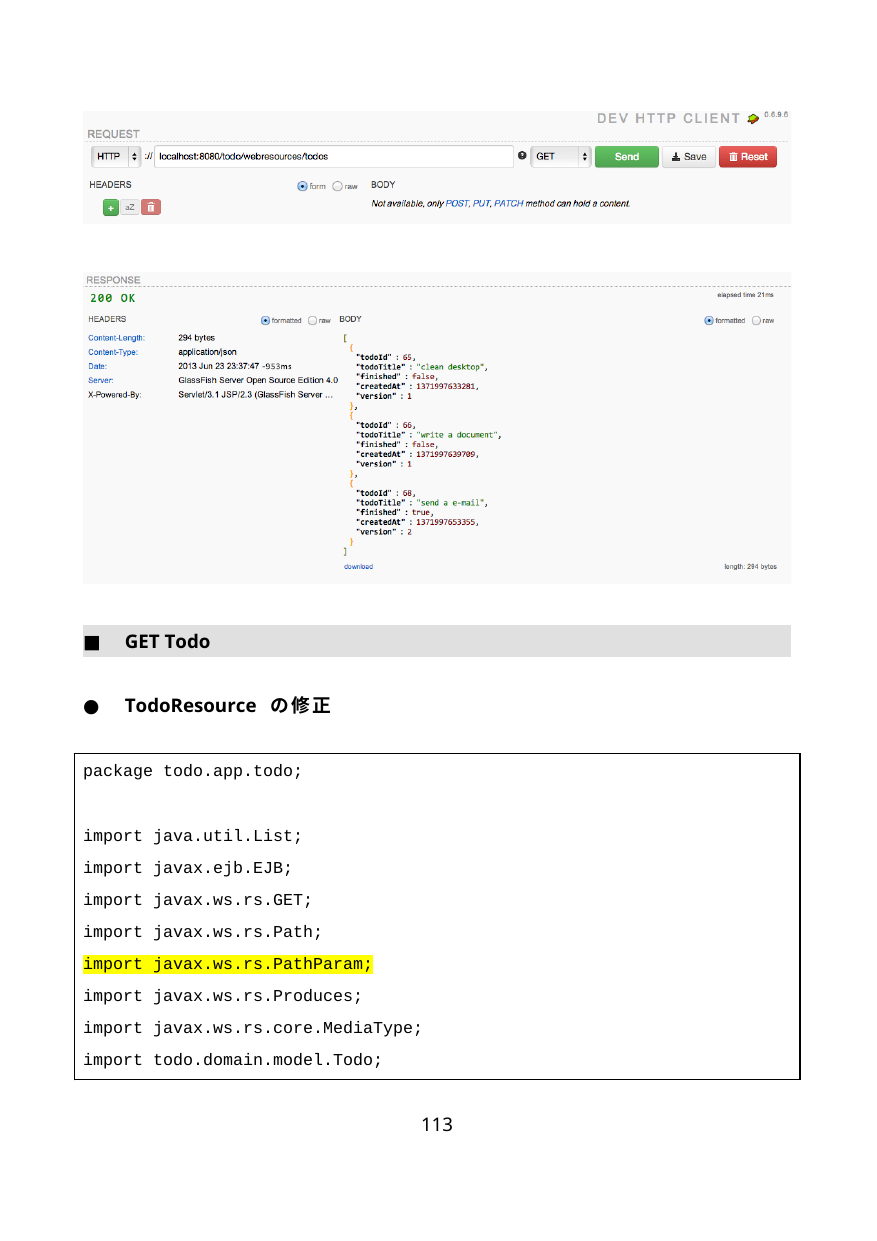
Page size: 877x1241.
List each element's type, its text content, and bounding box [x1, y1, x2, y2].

subtitle TodoResourceの修正 [83, 689, 791, 721]
text import javax.ws.rs.Path; [83, 917, 791, 949]
text import javax.ejb.EJB; [83, 853, 791, 885]
subtitle GET Todo [83, 625, 791, 657]
text import todo.domain.model.Todo; [75, 1042, 799, 1079]
text import javax.ws.rs.core.MediaType; [83, 1013, 791, 1042]
text import javax.ws.rs.PathParam; [83, 949, 791, 981]
text import javax.ws.rs.Produces; [83, 981, 791, 1013]
text import javax.ws.rs.GET; [83, 885, 791, 917]
text import java.util.List; [83, 821, 791, 853]
picture [82, 272, 792, 584]
picture [82, 111, 792, 224]
text package todo.app.todo; [75, 754, 799, 788]
